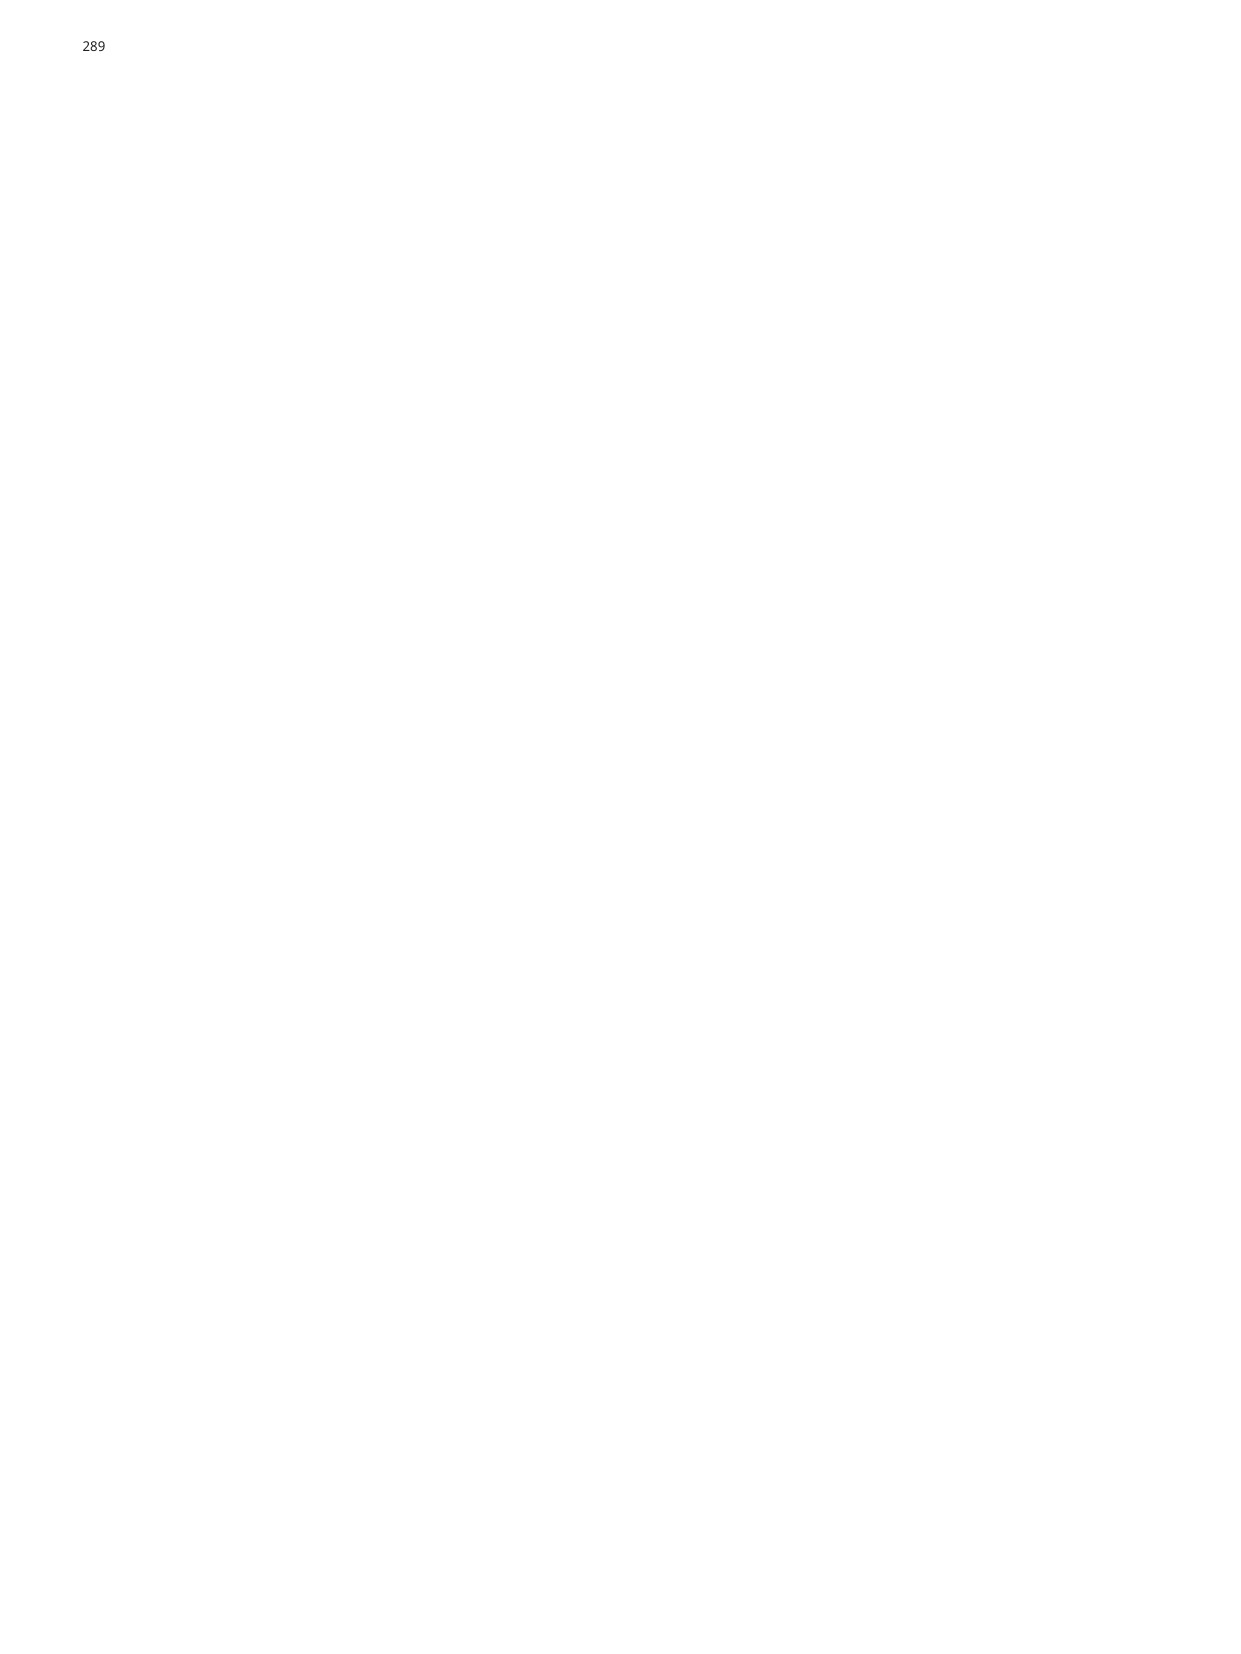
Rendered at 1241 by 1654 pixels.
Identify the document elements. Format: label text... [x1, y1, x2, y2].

text 289 [82, 38, 1163, 54]
